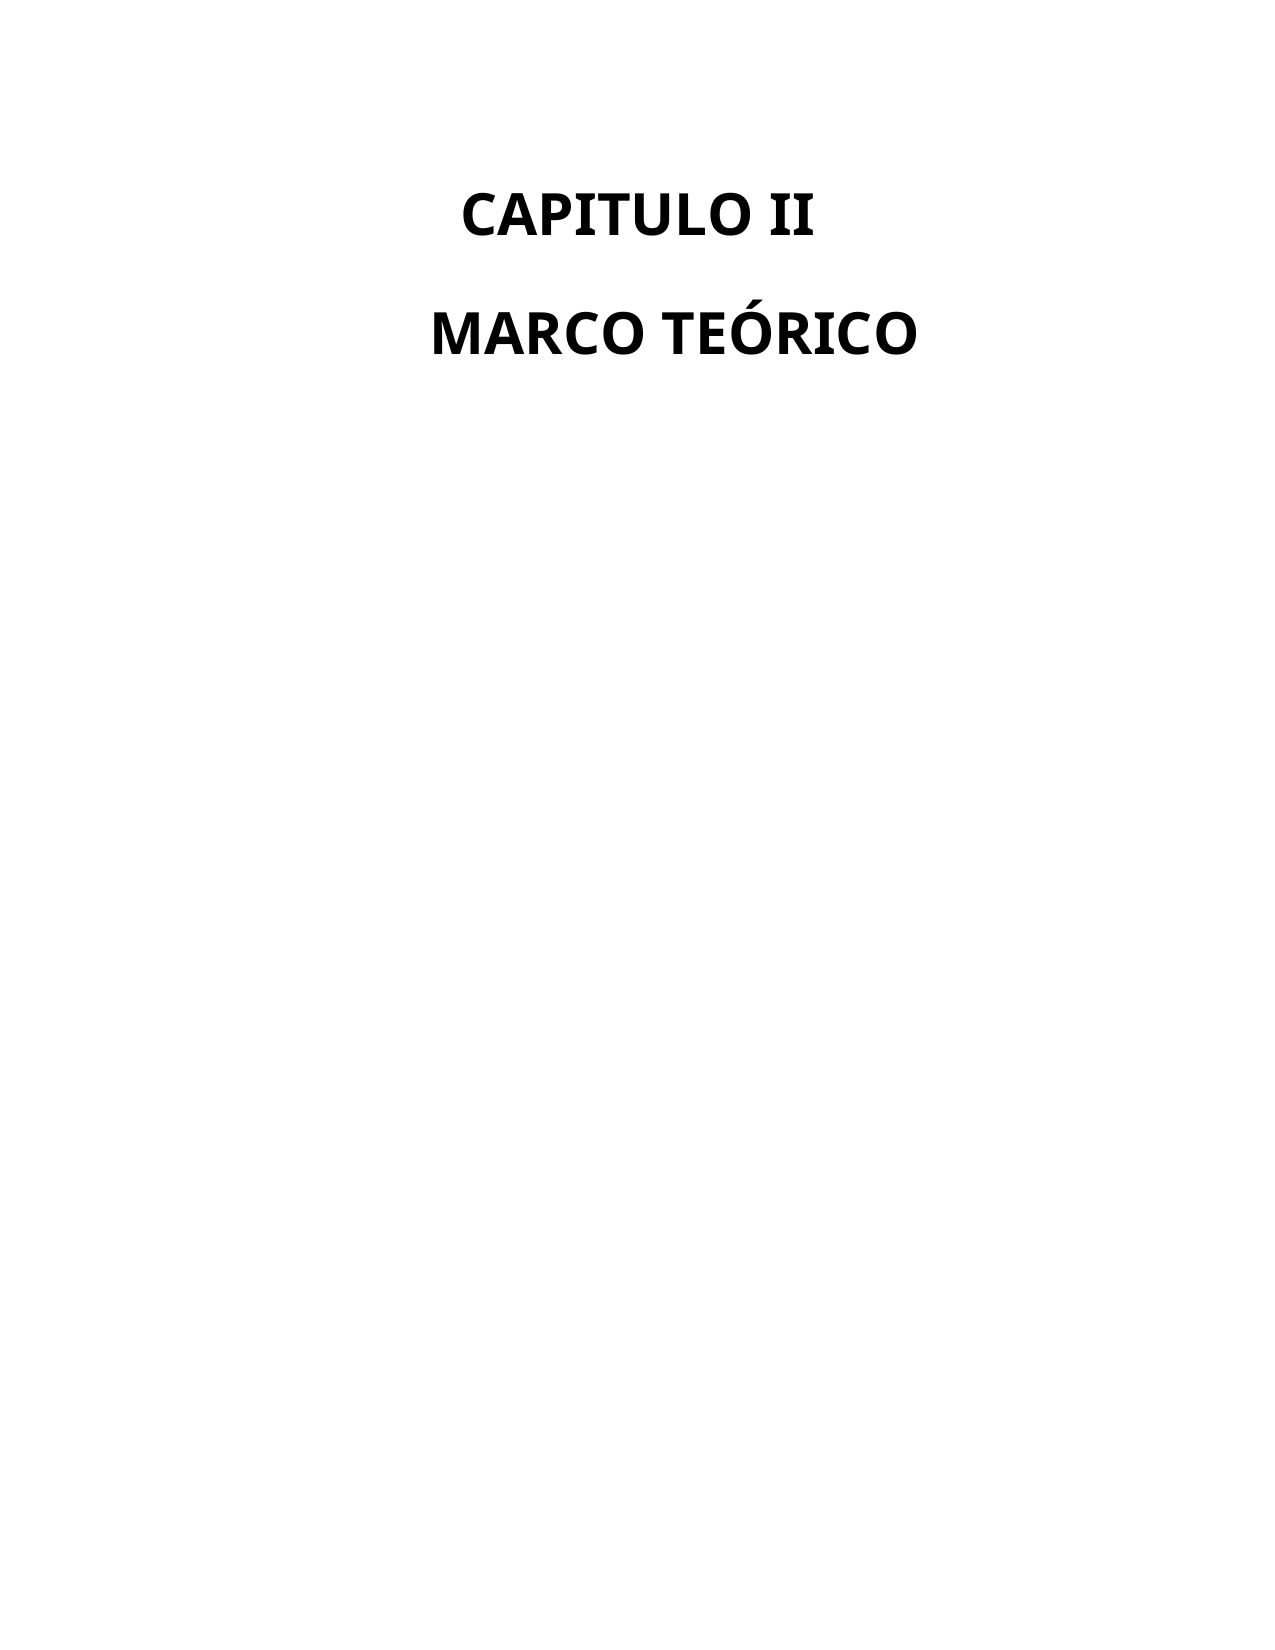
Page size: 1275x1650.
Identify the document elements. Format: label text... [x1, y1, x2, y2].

subtitle CAPITULO II MARCO TEÓRICO [177, 173, 1098, 371]
